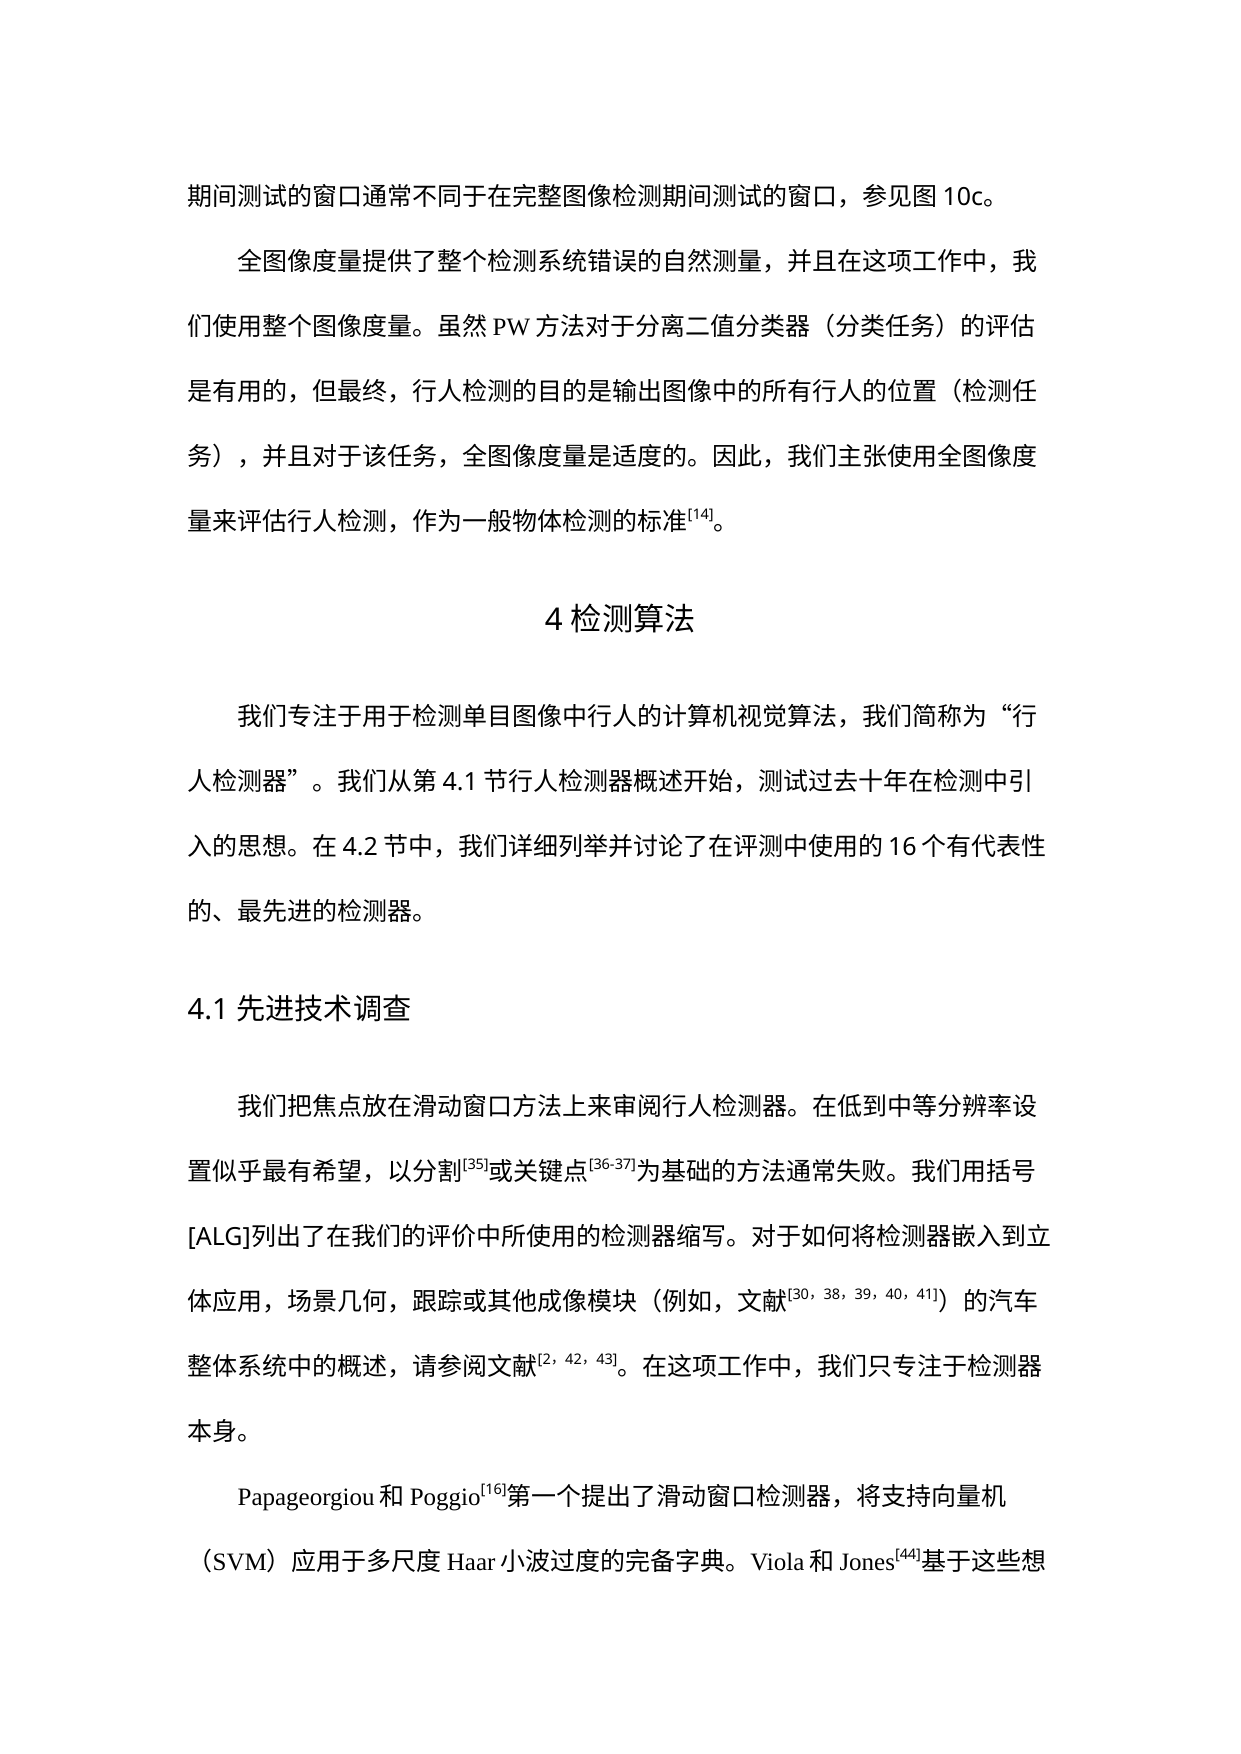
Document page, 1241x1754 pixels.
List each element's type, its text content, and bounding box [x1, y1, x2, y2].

text 全图像度量提供了整个检测系统错误的自然测量，并且在这项工作中，我们使用整个图像度量。虽然PW方法对于分离二值分类器（分类任务）的评估是有用的，但最终，行人检测的目的是输出图像中的所有行人的位置（检测任务），并且对于该任务，全图像度量是适度的。因此，我们主张使用全图像度量来评估行人检测，作为一般物体检测的标准[14]。 [187, 227, 1053, 552]
text 4 检测算法 [187, 584, 1053, 649]
text 我们专注于用于检测单目图像中行人的计算机视觉算法，我们简称为“行人检测器”。我们从第4.1节行人检测器概述开始，测试过去十年在检测中引入的思想。在4.2节中，我们详细列举并讨论了在评测中使用的16个有代表性的、最先进的检测器。 [187, 682, 1053, 942]
text 4.1 先进技术调查 [187, 974, 1053, 1039]
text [187, 1462, 1053, 1592]
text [187, 162, 1053, 227]
text 我们把焦点放在滑动窗口方法上来审阅行人检测器。在低到中等分辨率设置似乎最有希望，以分割[35]或关键点[36-37]为基础的方法通常失败。我们用括号[ALG]列出了在我们的评价中所使用的检测器缩写。对于如何将检测器嵌入到立体应用，场景几何，跟踪或其他成像模块（例如，文献[30，38，39，40，41]）的汽车整体系统中的概述，请参阅文献[2，42，43]。在这项工作中，我们只专注于检测器本身。 [187, 1072, 1053, 1462]
